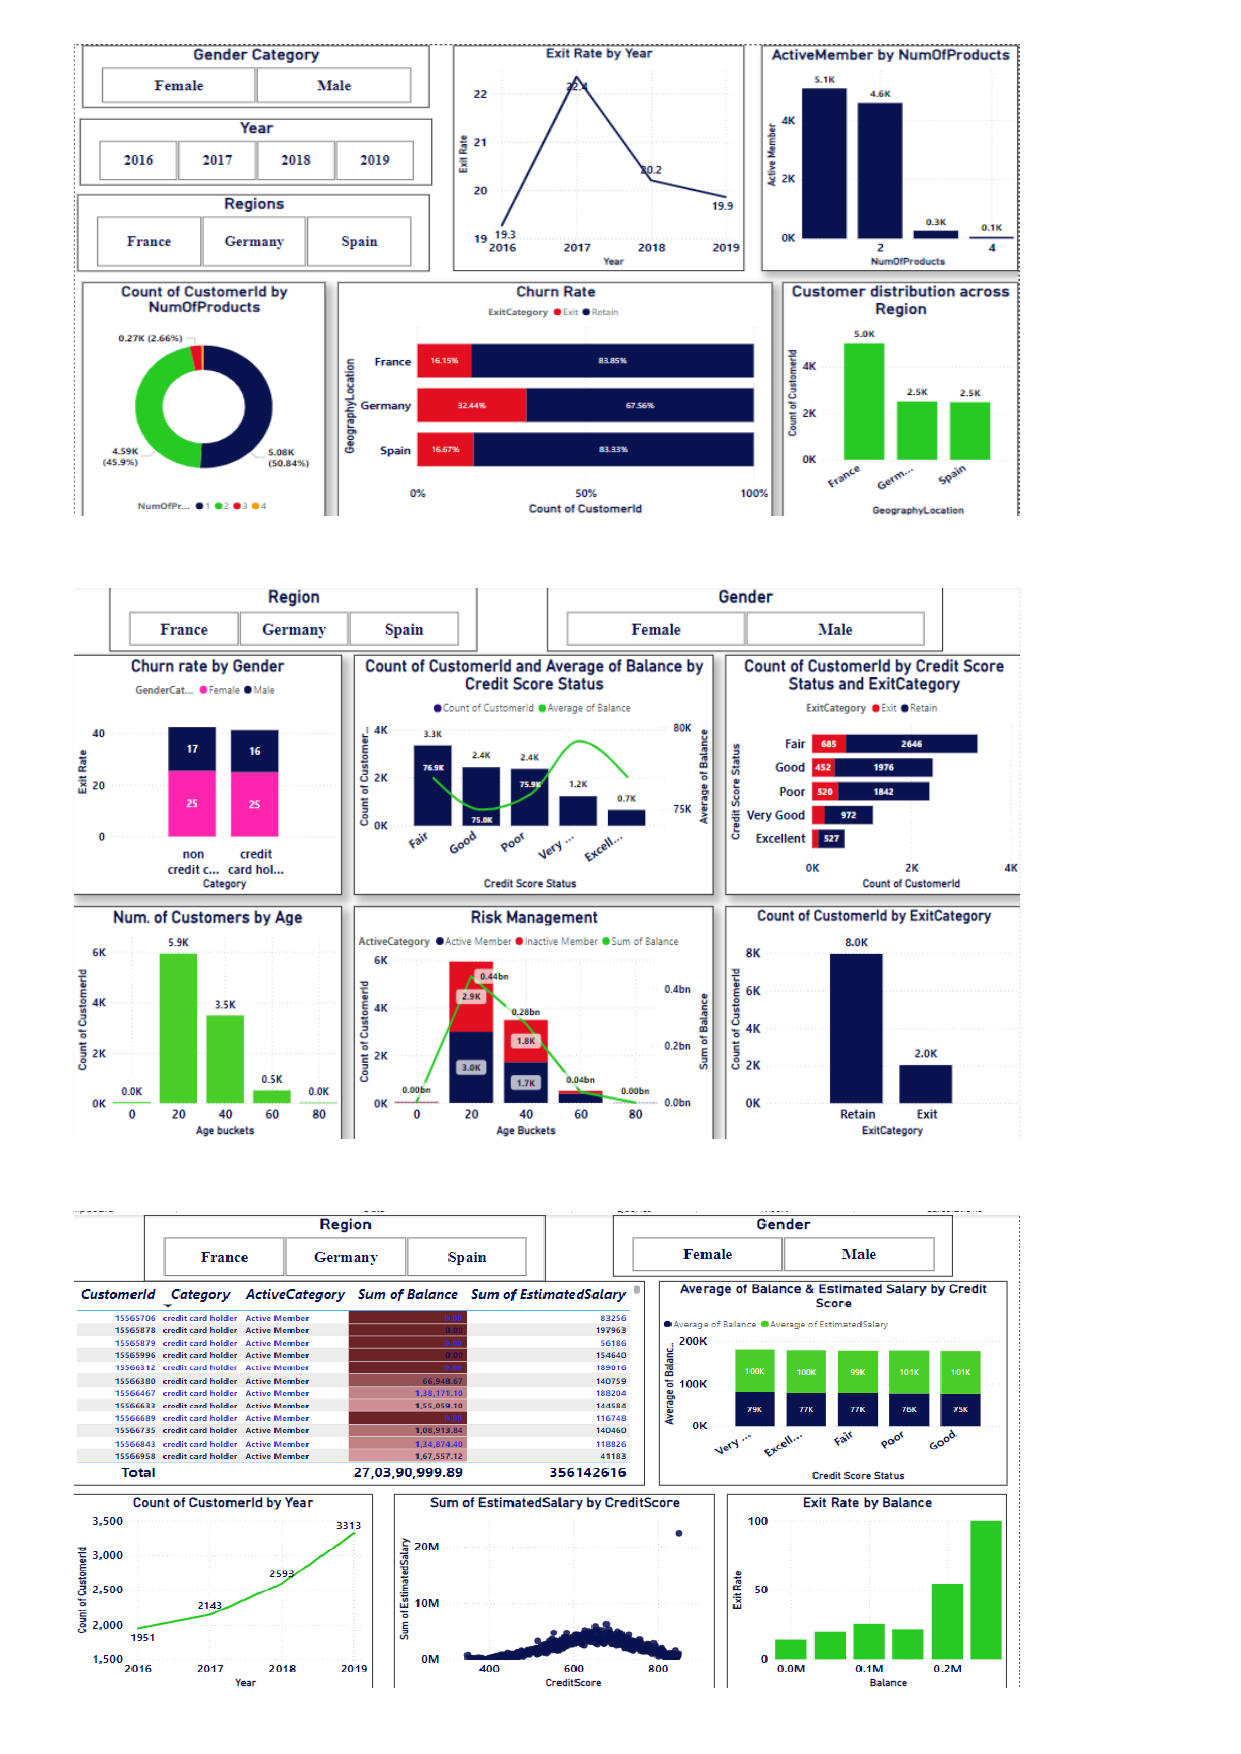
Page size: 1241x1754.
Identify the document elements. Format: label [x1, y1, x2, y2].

picture [73, 44, 1021, 516]
picture [73, 588, 1021, 1139]
picture [73, 1211, 1021, 1688]
